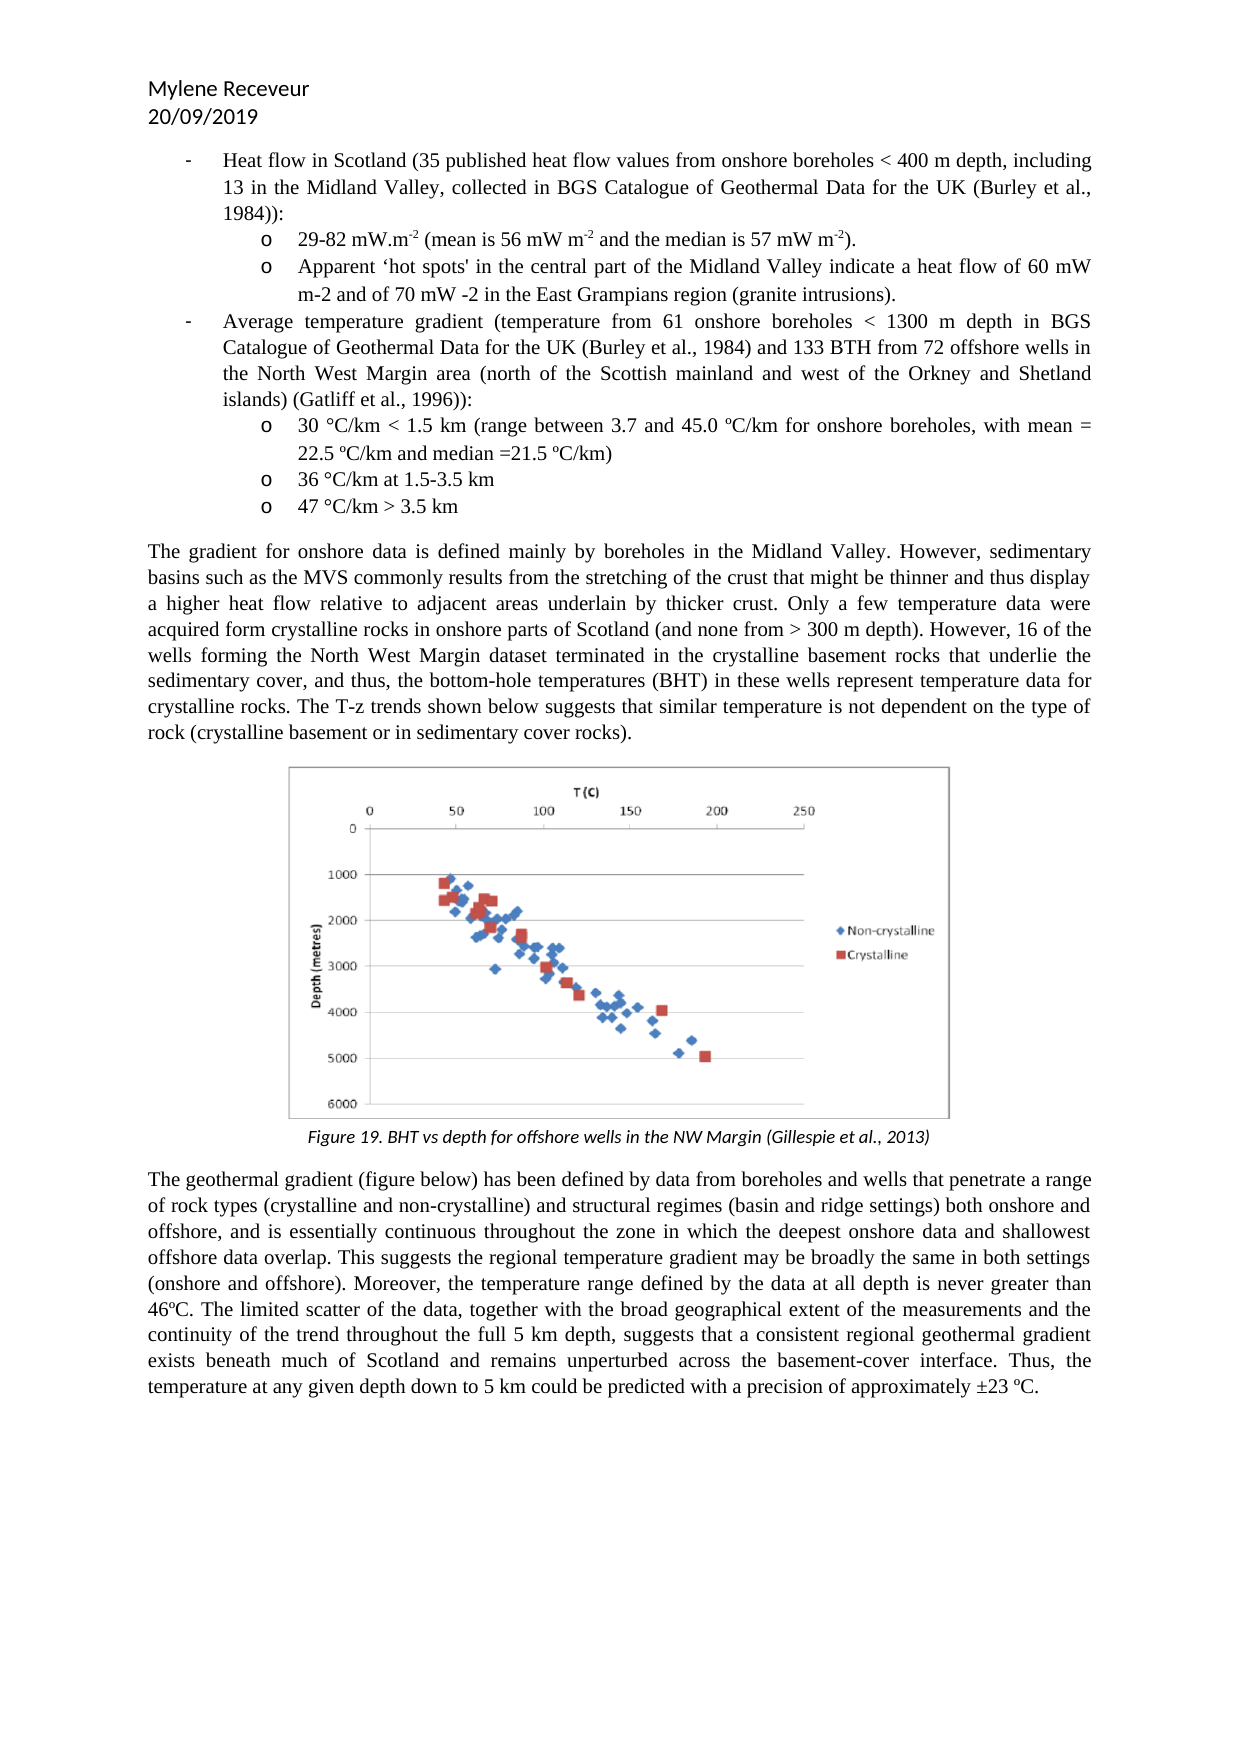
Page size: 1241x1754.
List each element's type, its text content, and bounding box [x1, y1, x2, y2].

list 29-82 mW.m-2 (mean is 56 mW m-2 and the median is 57 mW m-2). [260, 227, 1093, 252]
list Apparent ‘hot spots' in the central part of the Midland Valley indicate a heat flow of 60 mW m-2 and of 70 mW -2 in the East Grampians region (granite intrusions). [260, 254, 1093, 306]
list 30 °C/km < 1.5 km (range between 3.7 and 45.0 ºC/km for onshore boreholes, with mean = 22.5 ºC/km and median =21.5 ºC/km) [260, 413, 1093, 465]
picture [284, 762, 957, 1126]
list 36 °C/km at 1.5-3.5 km [260, 467, 1093, 492]
text The gradient for onshore data is defined mainly by boreholes in the Midland Valley. However, sedimentary basins such as the MVS commonly results from the stretching of the crust that might be thinner and thus display a higher heat flow relative to adjacent areas underlain by thicker crust. Only a few temperature data were acquired form crystalline rocks in onshore parts of Scotland (and none from > 300 m depth). However, 16 of the wells forming the North West Margin dataset terminated in the crystalline basement rocks that underlie the sedimentary cover, and thus, the bottom-hole temperatures (BHT) in these wells represent temperature data for crystalline rocks. The T-z trends shown below suggests that similar temperature is not dependent on the type of rock (crystalline basement or in sedimentary cover rocks). [148, 539, 1093, 744]
text The geothermal gradient (figure below) has been defined by data from boreholes and wells that penetrate a range of rock types (crystalline and non-crystalline) and structural regimes (basin and ridge settings) both onshore and offshore, and is essentially continuous throughout the zone in which the deepest onshore data and shallowest offshore data overlap. This suggests the regional temperature gradient may be broadly the same in both settings (onshore and offshore). Moreover, the temperature range defined by the data at all depth is never greater than 46ºC. The limited scatter of the data, together with the broad geographical extent of the measurements and the continuity of the trend throughout the full 5 km depth, suggests that a consistent regional geothermal gradient exists beneath much of Scotland and remains unperturbed across the basement-cover interface. Thus, the temperature at any given depth down to 5 km could be predicted with a precision of approximately ±23 ºC. [148, 1167, 1093, 1398]
list Heat flow in Scotland (35 published heat flow values from onshore boreholes < 400 m depth, including 13 in the Midland Valley, collected in BGS Catalogue of Geothermal Data for the UK (Burley et al., 1984)): [185, 148, 1093, 225]
list 47 °C/km > 3.5 km [260, 494, 1093, 520]
list Average temperature gradient (temperature from 61 onshore boreholes < 1300 m depth in BGS Catalogue of Geothermal Data for the UK (Burley et al., 1984) and 133 BTH from 72 offshore wells in the North West Margin area (north of the Scottish mainland and west of the Orkney and Shetland islands) (Gatliff et al., 1996)): [185, 308, 1093, 411]
text Figure 19. BHT vs depth for offshore wells in the NW Margin (Gillespie et al., 2013) [148, 1125, 1093, 1148]
